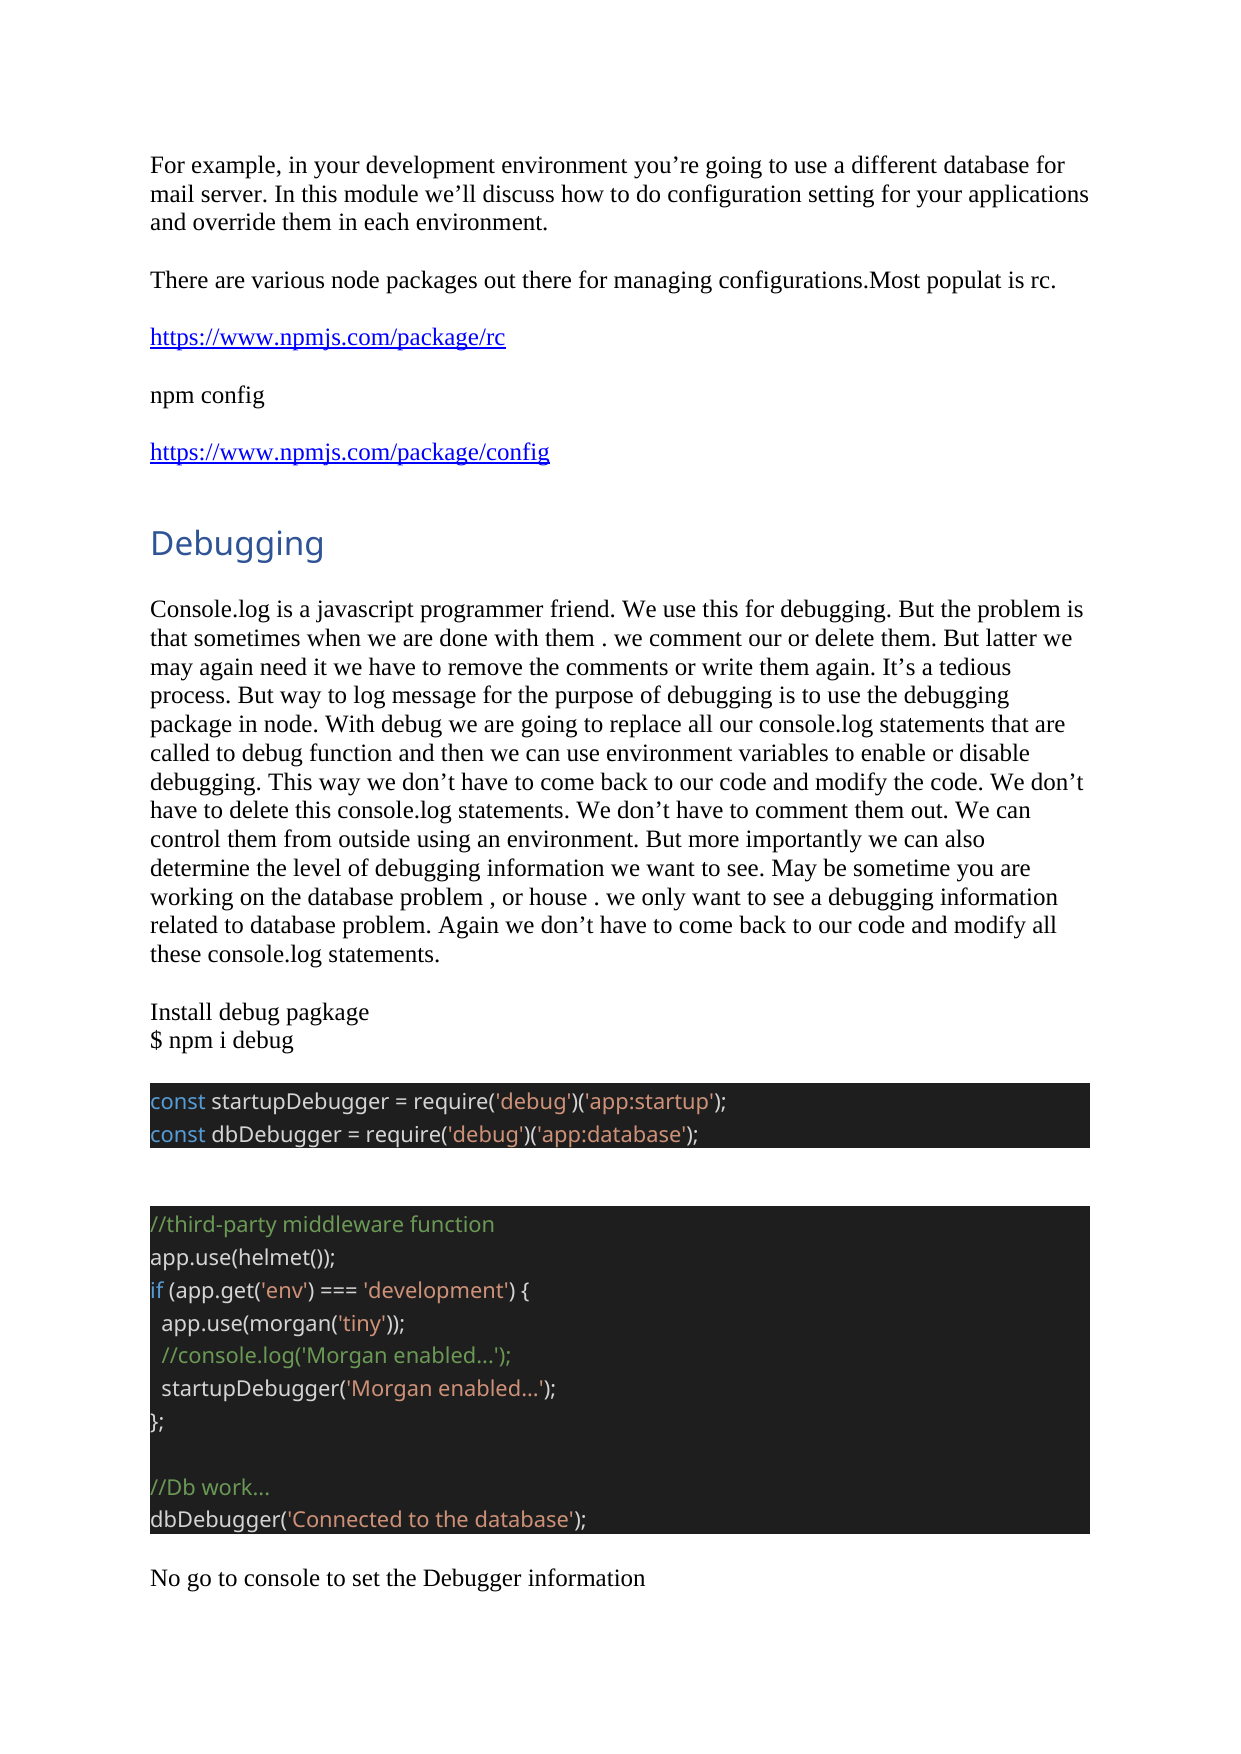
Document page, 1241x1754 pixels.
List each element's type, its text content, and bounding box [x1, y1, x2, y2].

text app.use(helmet()); [150, 1239, 1090, 1272]
text startupDebugger('Morgan enabled...'); [150, 1370, 1090, 1403]
text //console.log('Morgan enabled...'); [150, 1337, 1090, 1370]
text app.use(morgan('tiny')); [150, 1304, 1090, 1337]
text //Db work... [150, 1468, 1090, 1501]
text const dbDebugger = require('debug')('app:database'); [150, 1116, 1090, 1148]
text npm config [150, 380, 1090, 409]
text Console.log is a javascript programmer friend. We use this for debugging. But the problem is that sometimes when we are done with them . we comment our or delete them. But latter we may again need it we have to remove the comments or write them again. It’s a tedious process. But way to log message for the purpose of debugging is to use the debugging package in node. With debug we are going to replace all our console.log statements that are called to debug function and then we can use environment variables to enable or disable debugging. This way we don’t have to come back to our code and modify the code. We don’t have to delete this console.log statements. We don’t have to comment them out. We can control them from outside using an environment. But more importantly we can also determine the level of debugging information we want to see. May be sometime you are working on the database problem , or house . we only want to see a debugging information related to database problem. Again we don’t have to come back to our code and modify all these console.log statements. [150, 594, 1090, 968]
text There are various node packages out there for managing configurations.Most populat is rc. [150, 265, 1090, 294]
text if (app.get('env') === 'development') { [150, 1272, 1090, 1304]
text https://www.npmjs.com/package/config [150, 437, 1090, 466]
text }; [150, 1403, 1090, 1436]
text const startupDebugger = require('debug')('app:startup'); [150, 1083, 1090, 1116]
text dbDebugger('Connected to the database'); [150, 1501, 1090, 1534]
text Install debug pagkage [150, 997, 1090, 1025]
text //third-party middleware function [150, 1206, 1090, 1239]
text https://www.npmjs.com/package/rc [150, 322, 1090, 351]
text $ npm i debug [150, 1025, 1090, 1054]
text No go to console to set the Debugger information [150, 1563, 1090, 1592]
subtitle Debugging [150, 520, 1090, 565]
text For example, in your development environment you’re going to use a different database for mail server. In this module we’ll discuss how to do configuration setting for your applications and override them in each environment. [150, 150, 1090, 236]
